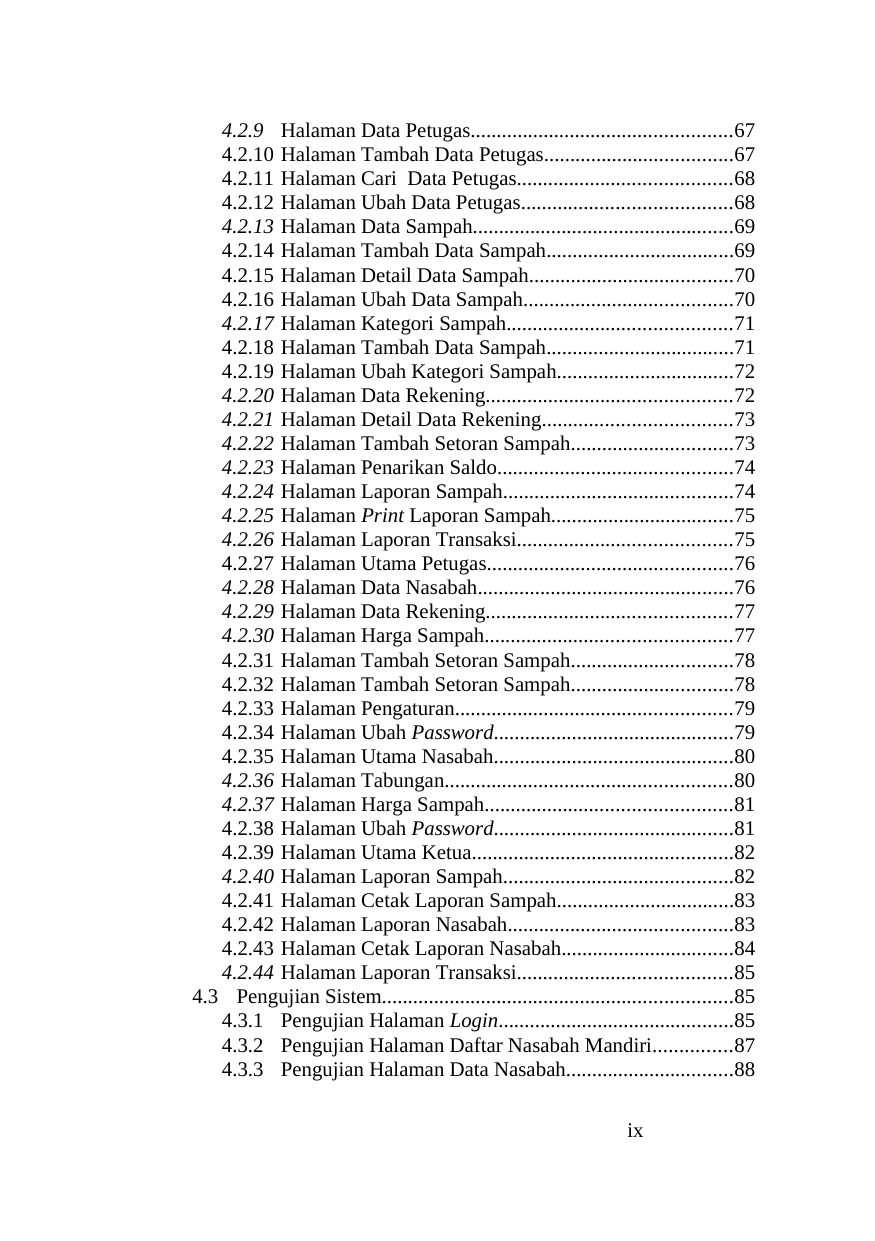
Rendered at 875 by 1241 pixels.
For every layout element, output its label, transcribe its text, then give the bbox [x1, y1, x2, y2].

text 4.2.28 Halaman Data Nasabah 76 [148, 575, 756, 599]
text 4.2.14 Halaman Tambah Data Sampah 69 [148, 238, 756, 262]
text 4.3.1 Pengujian Halaman Login 85 [148, 1008, 756, 1032]
text 4.2.30 Halaman Harga Sampah 77 [148, 623, 756, 647]
text 4.2.13 Halaman Data Sampah 69 [148, 214, 756, 238]
text 4.2.34 Halaman Ubah Password 79 [148, 720, 756, 744]
text 4.2.10 Halaman Tambah Data Petugas 67 [148, 142, 756, 166]
text 4.2.12 Halaman Ubah Data Petugas 68 [148, 190, 756, 214]
text 4.2.32 Halaman Tambah Setoran Sampah 78 [148, 672, 756, 696]
text 4.2.11 Halaman Cari Data Petugas 68 [148, 166, 756, 190]
text 4.2.38 Halaman Ubah Password 81 [148, 816, 756, 840]
text 4.2.15 Halaman Detail Data Sampah 70 [148, 262, 756, 287]
text 4.2.27 Halaman Utama Petugas 76 [148, 551, 756, 575]
text 4.2.36 Halaman Tabungan 80 [148, 768, 756, 792]
text 4.2.37 Halaman Harga Sampah 81 [148, 792, 756, 816]
text 4.2.18 Halaman Tambah Data Sampah 71 [148, 335, 756, 359]
text 4.2.19 Halaman Ubah Kategori Sampah 72 [148, 359, 756, 383]
text 4.2.24 Halaman Laporan Sampah 74 [148, 479, 756, 503]
text 4.2.42 Halaman Laporan Nasabah 83 [148, 912, 756, 936]
text 4.2.9 Halaman Data Petugas 67 [148, 118, 756, 142]
text 4.2.22 Halaman Tambah Setoran Sampah 73 [148, 431, 756, 455]
text 4.2.26 Halaman Laporan Transaksi 75 [148, 527, 756, 551]
text 4.2.20 Halaman Data Rekening 72 [148, 383, 756, 407]
text 4.2.31 Halaman Tambah Setoran Sampah 78 [148, 647, 756, 672]
text 4.2.39 Halaman Utama Ketua 82 [148, 840, 756, 864]
text 4.2.23 Halaman Penarikan Saldo 74 [148, 455, 756, 479]
text 4.2.25 Halaman Print Laporan Sampah 75 [148, 503, 756, 527]
text 4.2.41 Halaman Cetak Laporan Sampah 83 [148, 888, 756, 912]
text 4.2.33 Halaman Pengaturan 79 [148, 696, 756, 720]
text 4.2.40 Halaman Laporan Sampah 82 [148, 864, 756, 888]
text 4.2.16 Halaman Ubah Data Sampah 70 [148, 287, 756, 311]
text 4.2.17 Halaman Kategori Sampah 71 [148, 311, 756, 335]
text 4.2.35 Halaman Utama Nasabah 80 [148, 744, 756, 768]
text 4.2.29 Halaman Data Rekening 77 [148, 599, 756, 623]
text 4.3.3 Pengujian Halaman Data Nasabah 88 [148, 1057, 756, 1081]
text 4.2.43 Halaman Cetak Laporan Nasabah 84 [148, 936, 756, 960]
text 4.3 Pengujian Sistem 85 [168, 984, 756, 1008]
text 4.2.44 Halaman Laporan Transaksi 85 [148, 960, 756, 984]
text 4.2.21 Halaman Detail Data Rekening 73 [148, 407, 756, 431]
text 4.3.2 Pengujian Halaman Daftar Nasabah Mandiri 87 [148, 1032, 756, 1057]
